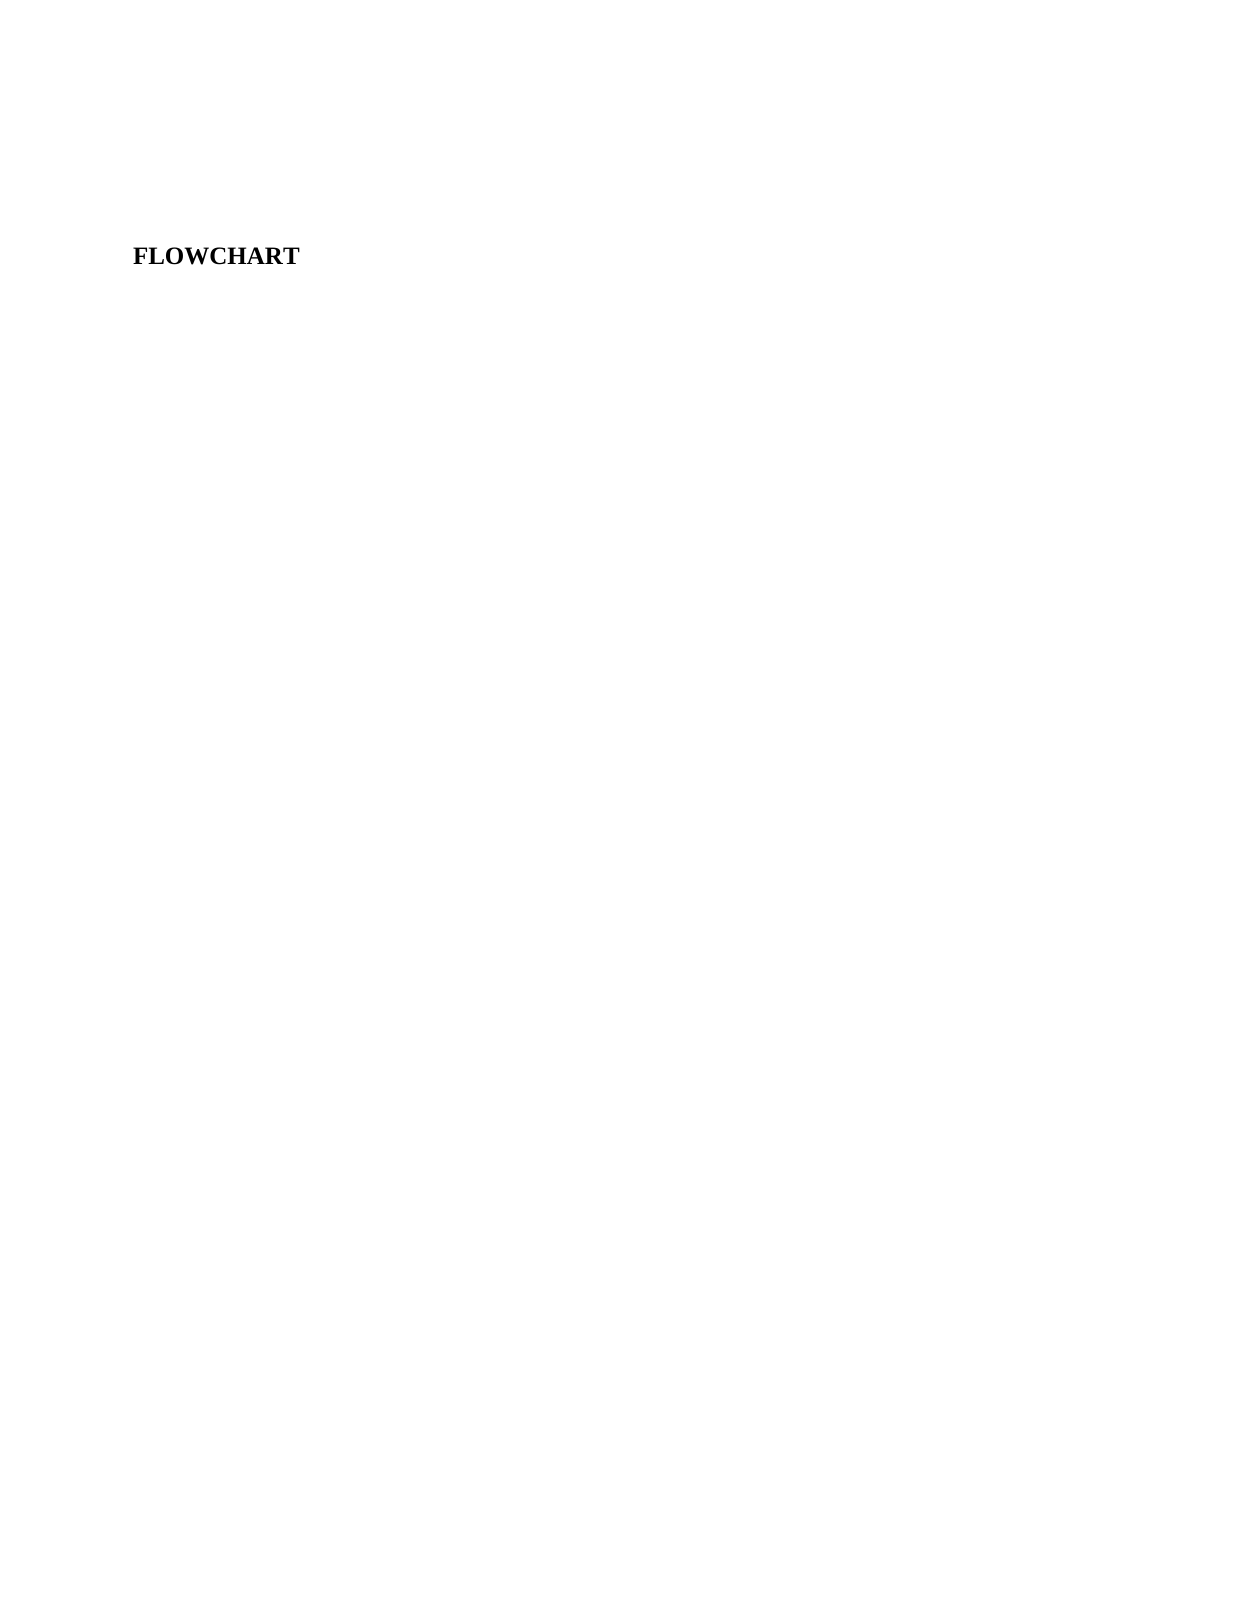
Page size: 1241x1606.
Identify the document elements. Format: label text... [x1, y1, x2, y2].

text FLOWCHART [133, 241, 1033, 270]
